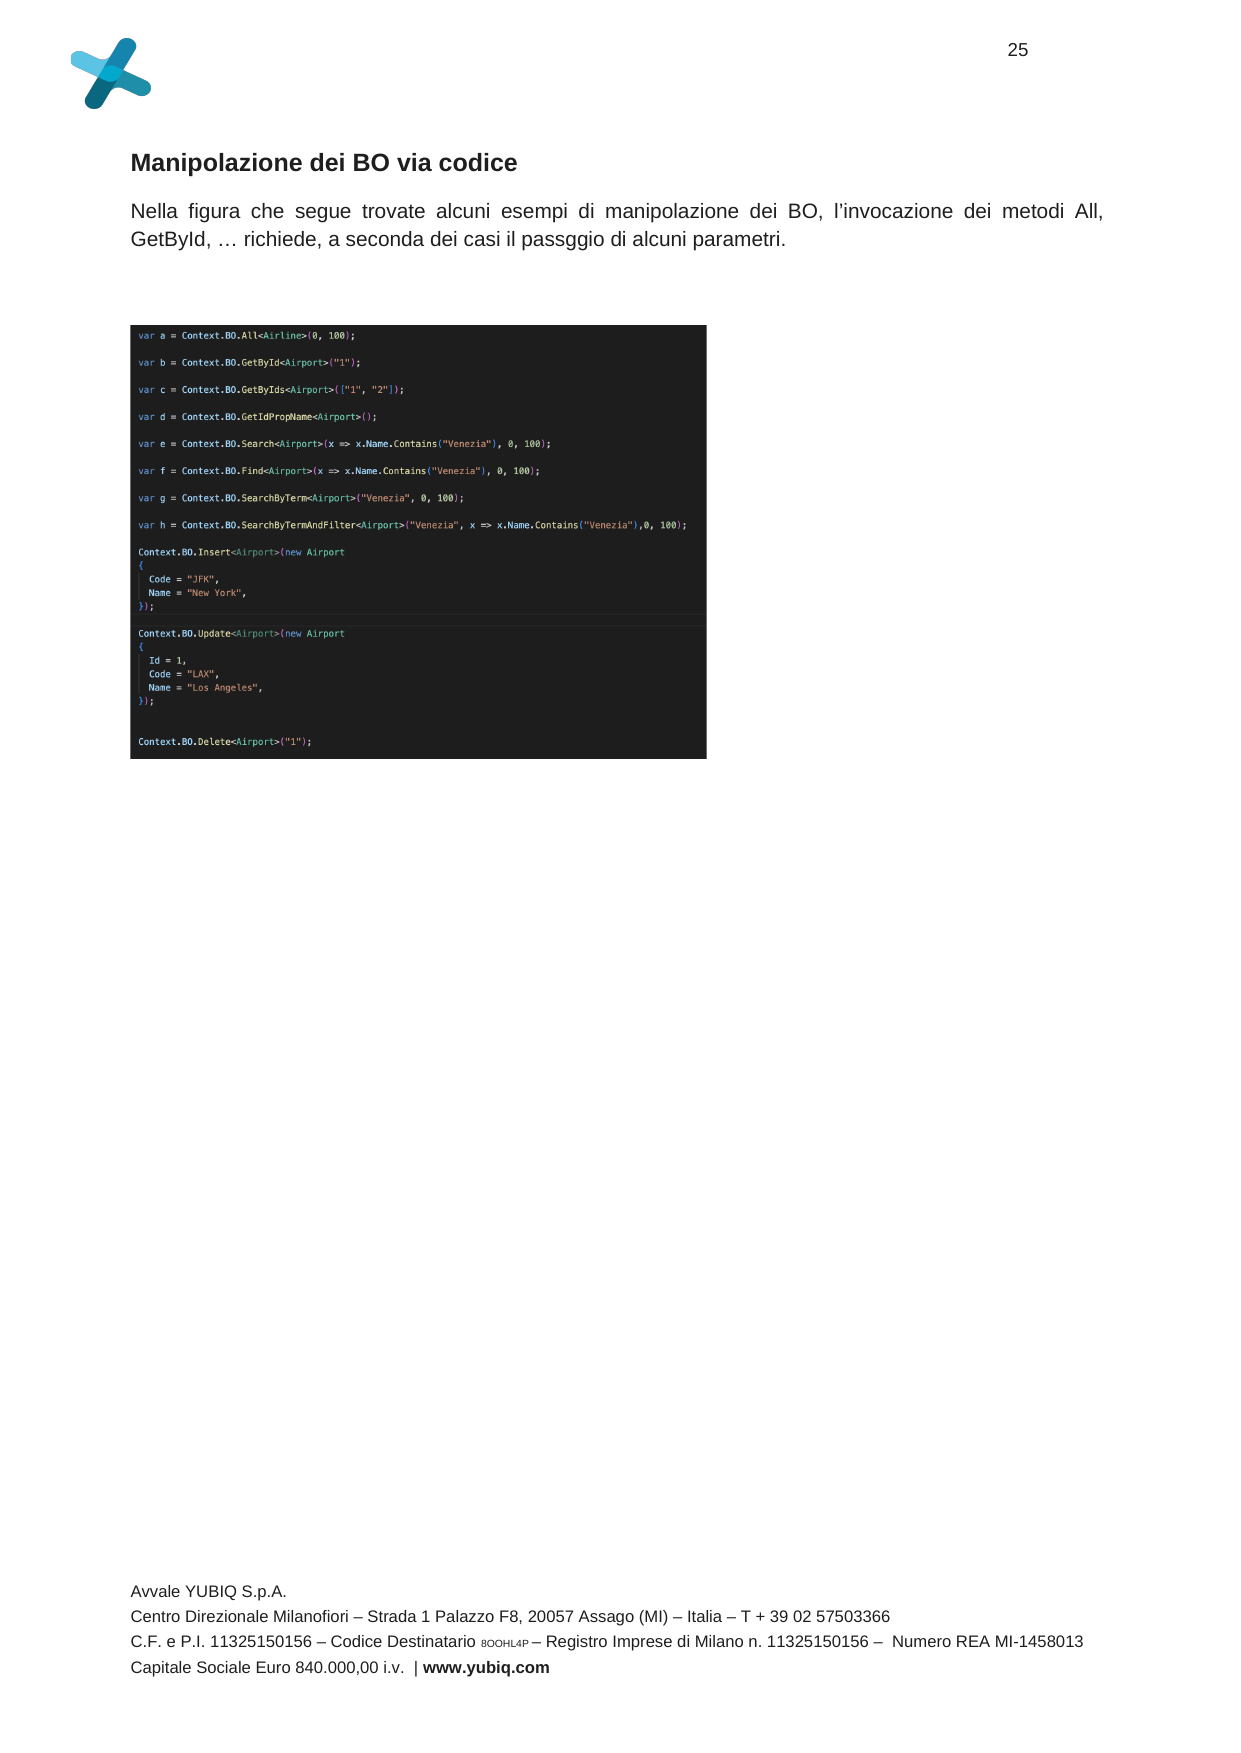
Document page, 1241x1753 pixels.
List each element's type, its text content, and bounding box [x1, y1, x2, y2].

picture [130, 325, 707, 759]
subtitle Manipolazione dei BO via codice [130, 148, 1105, 177]
picture [70, 38, 151, 109]
text Nella figura che segue trovate alcuni esempi di manipolazione dei BO, l’invocazione dei metodi All, GetById, … richiede, a seconda dei casi il passggio di alcuni parametri. [130, 199, 1105, 250]
